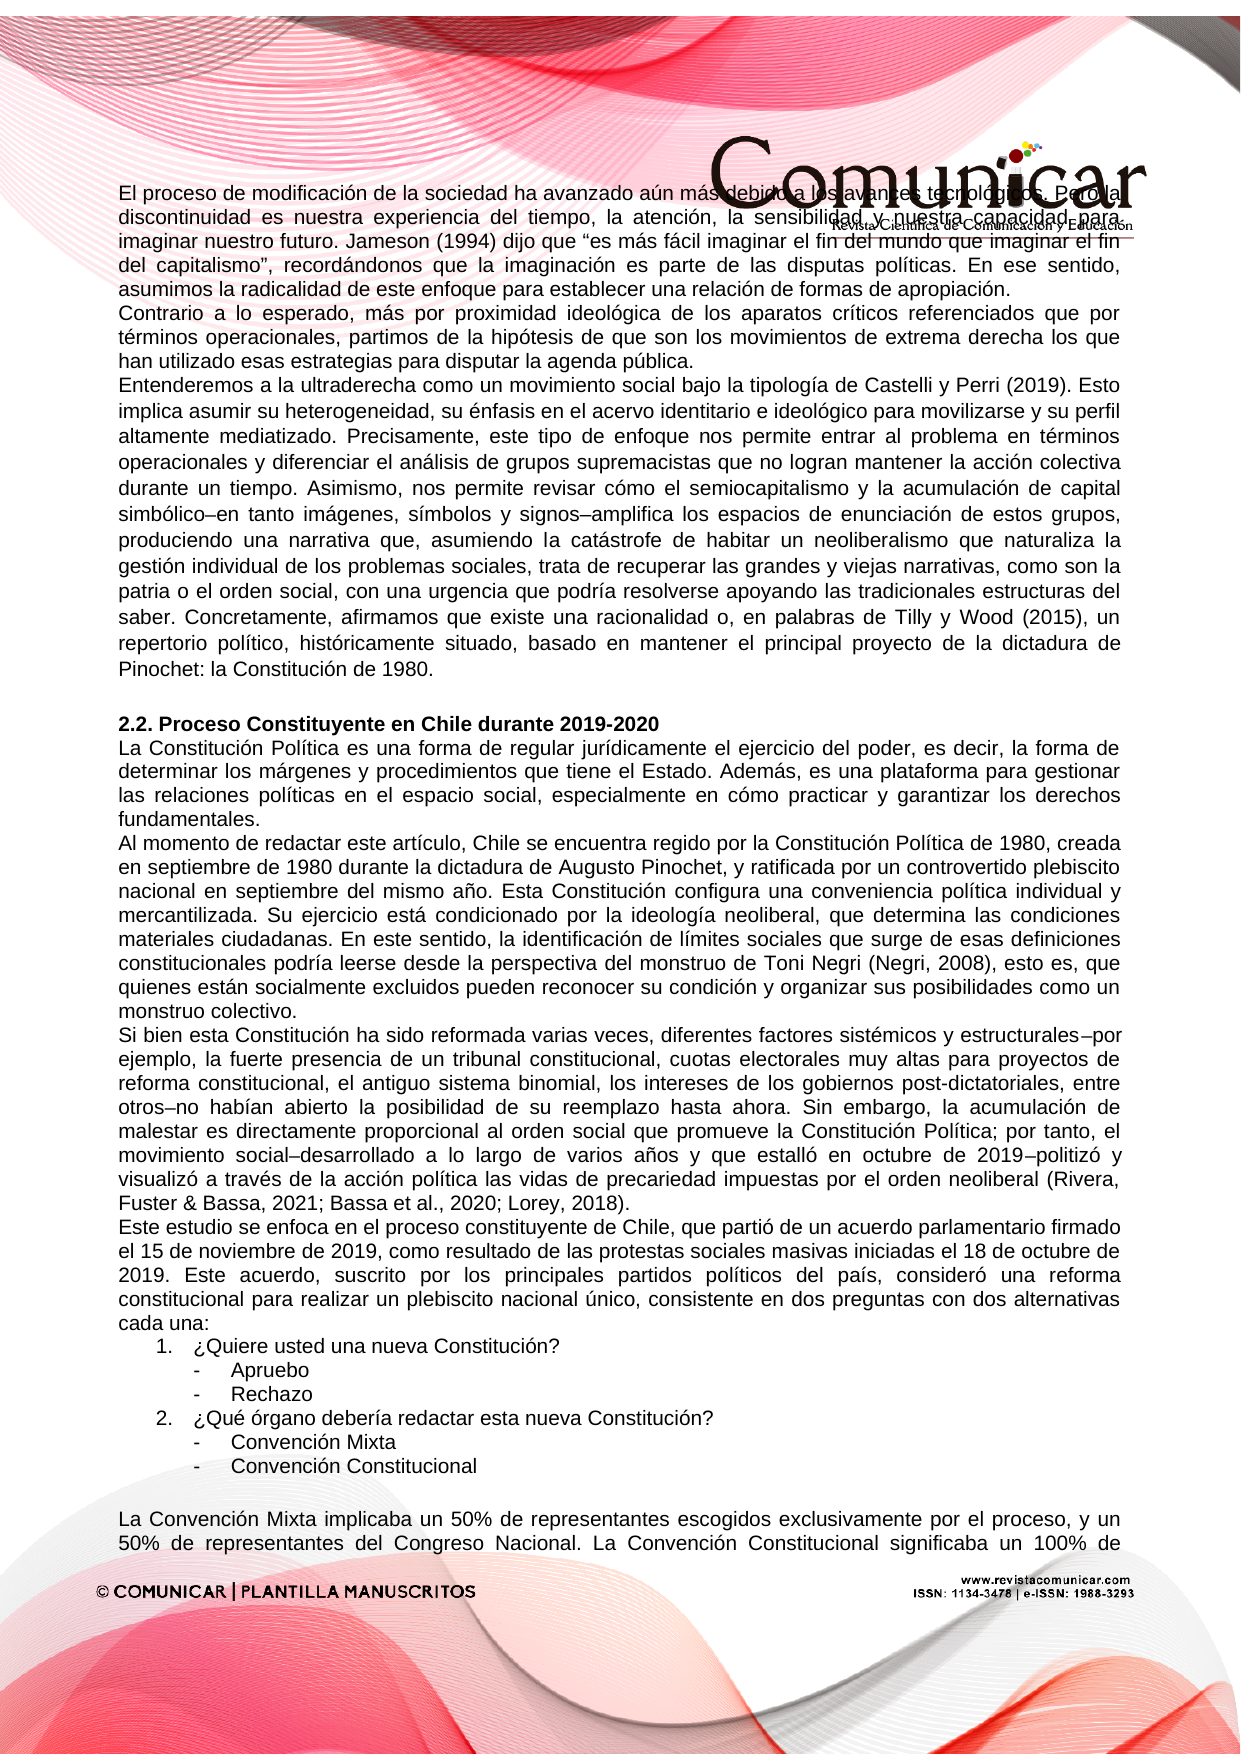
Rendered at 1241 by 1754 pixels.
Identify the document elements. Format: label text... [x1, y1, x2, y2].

list Convención Constitucional [193, 1454, 1122, 1478]
text Este estudio se enfoca en el proceso constituyente de Chile, que partió de un acuerdo parlamentario firmado el 15 de noviembre de 2019, como resultado de las protestas sociales masivas iniciadas el 18 de octubre de 2019. Este acuerdo, suscrito por los principales partidos políticos del país, consideró una reforma constitucional para realizar un plebiscito nacional único, consistente en dos preguntas con dos alternativas cada una: [118, 1214, 1122, 1334]
list Convención Mixta [193, 1430, 1122, 1454]
picture [0, 16, 1241, 339]
text Entenderemos a la ultraderecha como un movimiento social bajo la tipología de Castelli y Perri (2019). Esto implica asumir su heterogeneidad, su énfasis en el acervo identitario e ideológico para movilizarse y su perfil altamente mediatizado. Precisamente, este tipo de enfoque nos permite entrar al problema en términos operacionales y diferenciar el análisis de grupos supremacistas que no logran mantener la acción colectiva durante un tiempo. Asimismo, nos permite revisar cómo el semiocapitalismo y la acumulación de capital simbólico–en tanto imágenes, símbolos y signos–amplifica los espacios de enunciación de estos grupos, produciendo una narrativa que, asumiendo la catástrofe de habitar un neoliberalismo que naturaliza la gestión individual de los problemas sociales, trata de recuperar las grandes y viejas narrativas, como son la patria o el orden social, con una urgencia que podría resolverse apoyando las tradicionales estructuras del saber. Concretamente, afirmamos que existe una racionalidad o, en palabras de Tilly y Wood (2015), un repertorio político, históricamente situado, basado en mantener el principal proyecto de la dictadura de Pinochet: la Constitución de 1980. [118, 373, 1122, 681]
list Rechazo [193, 1382, 1122, 1406]
text 2.2. Proceso Constituyente en Chile durante 2019-2020 [118, 711, 1122, 735]
text El proceso de modificación de la sociedad ha avanzado aún más debido a los avances tecnológicos. Pero la discontinuidad es nuestra experiencia del tiempo, la atención, la sensibilidad y nuestra capacidad para imaginar nuestro futuro. Jameson (1994) dijo que “es más fácil imaginar el fin del mundo que imaginar el fin del capitalismo”, recordándonos que la imaginación es parte de las disputas políticas. En ese sentido, asumimos la radicalidad de este enfoque para establecer una relación de formas de apropiación. [118, 181, 1122, 301]
picture [0, 1454, 1241, 1754]
list ¿Quiere usted una nueva Constitución? [156, 1334, 1122, 1358]
text Si bien esta Constitución ha sido reformada varias veces, diferentes factores sistémicos y estructurales–por ejemplo, la fuerte presencia de un tribunal constitucional, cuotas electorales muy altas para proyectos de reforma constitucional, el antiguo sistema binomial, los intereses de los gobiernos post-dictatoriales, entre otros–no habían abierto la posibilidad de su reemplazo hasta ahora. Sin embargo, la acumulación de malestar es directamente proporcional al orden social que promueve la Constitución Política; por tanto, el movimiento social–desarrollado a lo largo de varios años y que estalló en octubre de 2019–politizó y visualizó a través de la acción política las vidas de precariedad impuestas por el orden neoliberal (Rivera, Fuster & Bassa, 2021; Bassa et al., 2020; Lorey, 2018). [118, 1023, 1122, 1214]
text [118, 1507, 1122, 1555]
text La Constitución Política es una forma de regular jurídicamente el ejercicio del poder, es decir, la forma de determinar los márgenes y procedimientos que tiene el Estado. Además, es una plataforma para gestionar las relaciones políticas en el espacio social, especialmente en cómo practicar y garantizar los derechos fundamentales. [118, 735, 1122, 831]
list ¿Qué órgano debería redactar esta nueva Constitución? [156, 1406, 1122, 1430]
list Apruebo [193, 1358, 1122, 1382]
text Contrario a lo esperado, más por proximidad ideológica de los aparatos críticos referenciados que por términos operacionales, partimos de la hipótesis de que son los movimientos de extrema derecha los que han utilizado esas estrategias para disputar la agenda pública. [118, 301, 1122, 373]
text Al momento de redactar este artículo, Chile se encuentra regido por la Constitución Política de 1980, creada en septiembre de 1980 durante la dictadura de Augusto Pinochet, y ratificada por un controvertido plebiscito nacional en septiembre del mismo año. Esta Constitución configura una conveniencia política individual y mercantilizada. Su ejercicio está condicionado por la ideología neoliberal, que determina las condiciones materiales ciudadanas. En este sentido, la identificación de límites sociales que surge de esas definiciones constitucionales podría leerse desde la perspectiva del monstruo de Toni Negri (Negri, 2008), esto es, que quienes están socialmente excluidos pueden reconocer su condición y organizar sus posibilidades como un monstruo colectivo. [118, 831, 1122, 1023]
